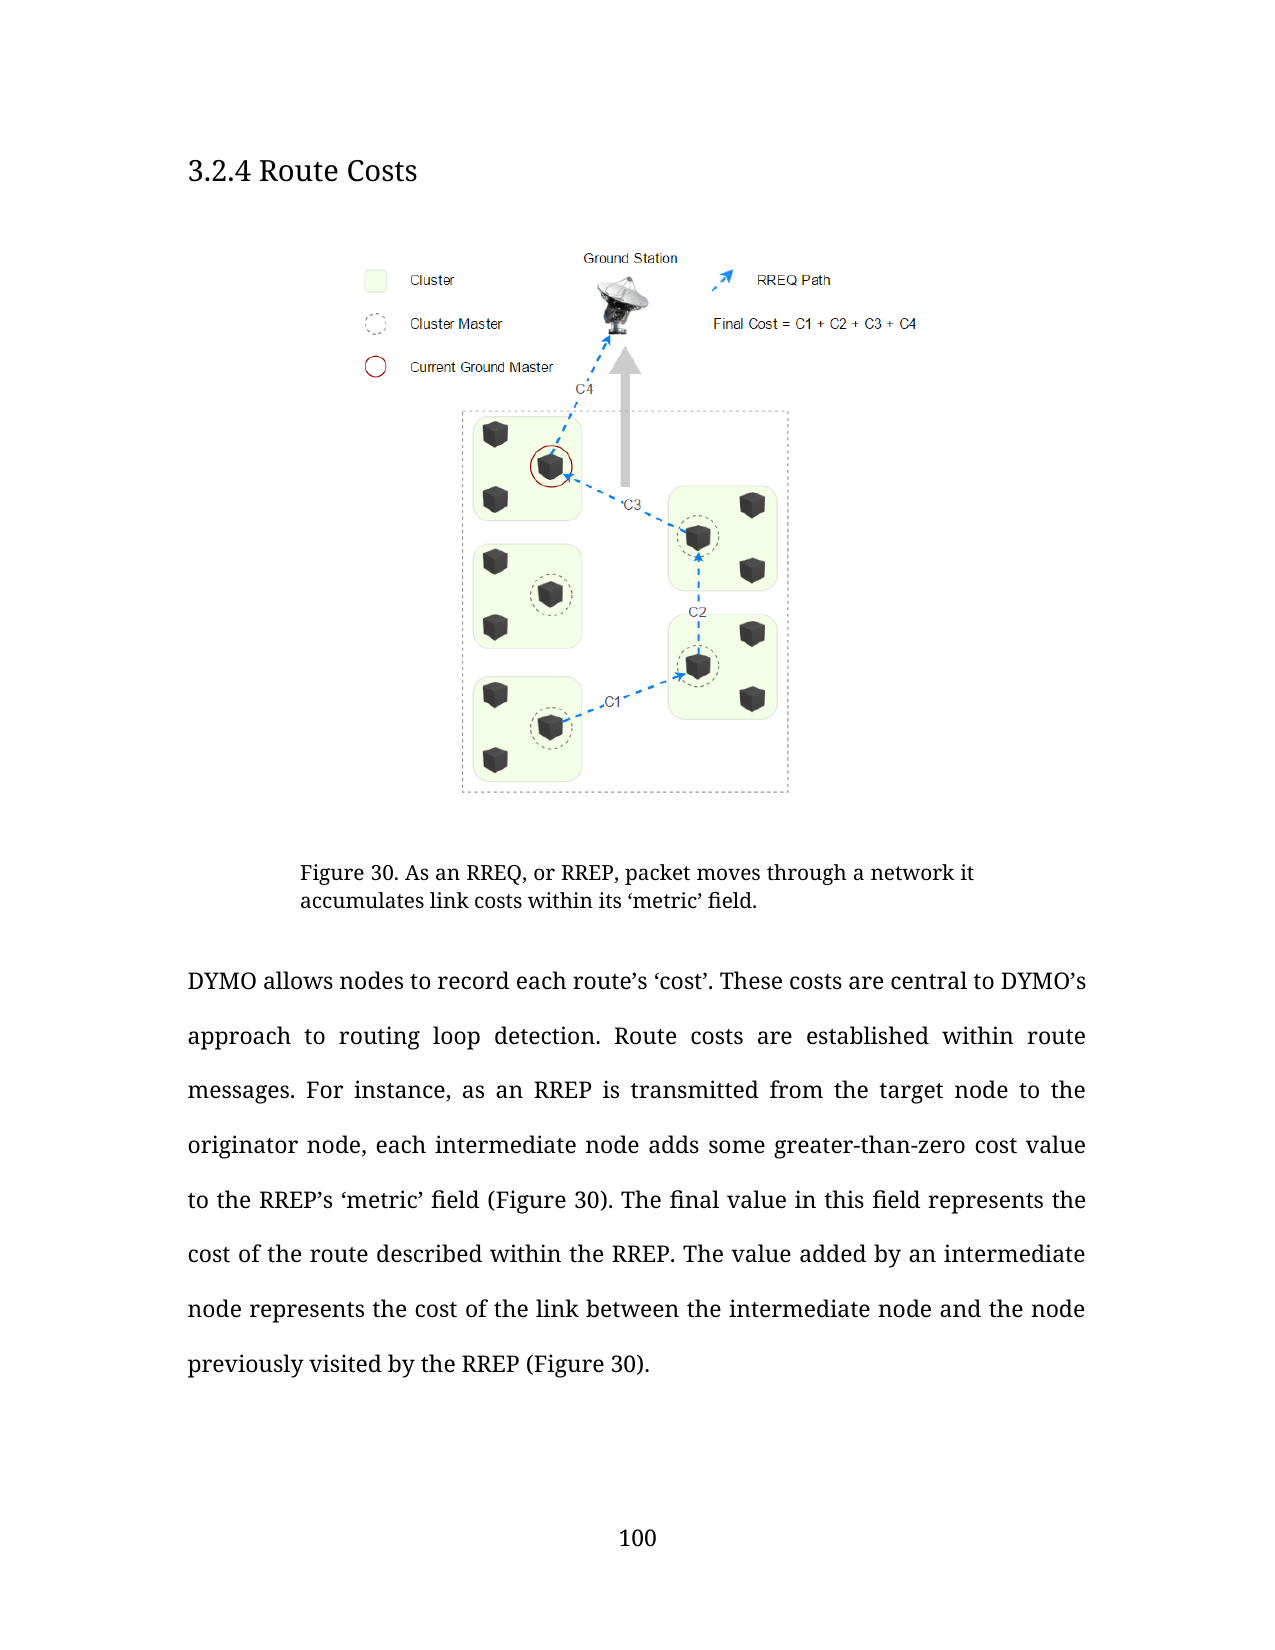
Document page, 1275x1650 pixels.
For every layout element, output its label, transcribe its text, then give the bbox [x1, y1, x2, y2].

text DYMO allows nodes to record each route’s ‘cost’. These costs are central to DYMO’s approach to routing loop detection. Route costs are established within route messages. For instance, as an RREP is transmitted from the target node to the originator node, each intermediate node adds some greater-than-zero cost value to the RREP’s ‘metric’ field (Figure 30). The final value in this field represents the cost of the route described within the RREP. The value added by an intermediate node represents the cost of the link between the intermediate node and the node previously visited by the RREP (Figure 30). [187, 965, 1087, 1379]
text Figure 30. As an RREQ, or RREP, packet moves through a network it accumulates link costs within its ‘metric’ field. [300, 858, 975, 915]
picture [346, 235, 929, 818]
subtitle Route Costs [187, 150, 1087, 190]
